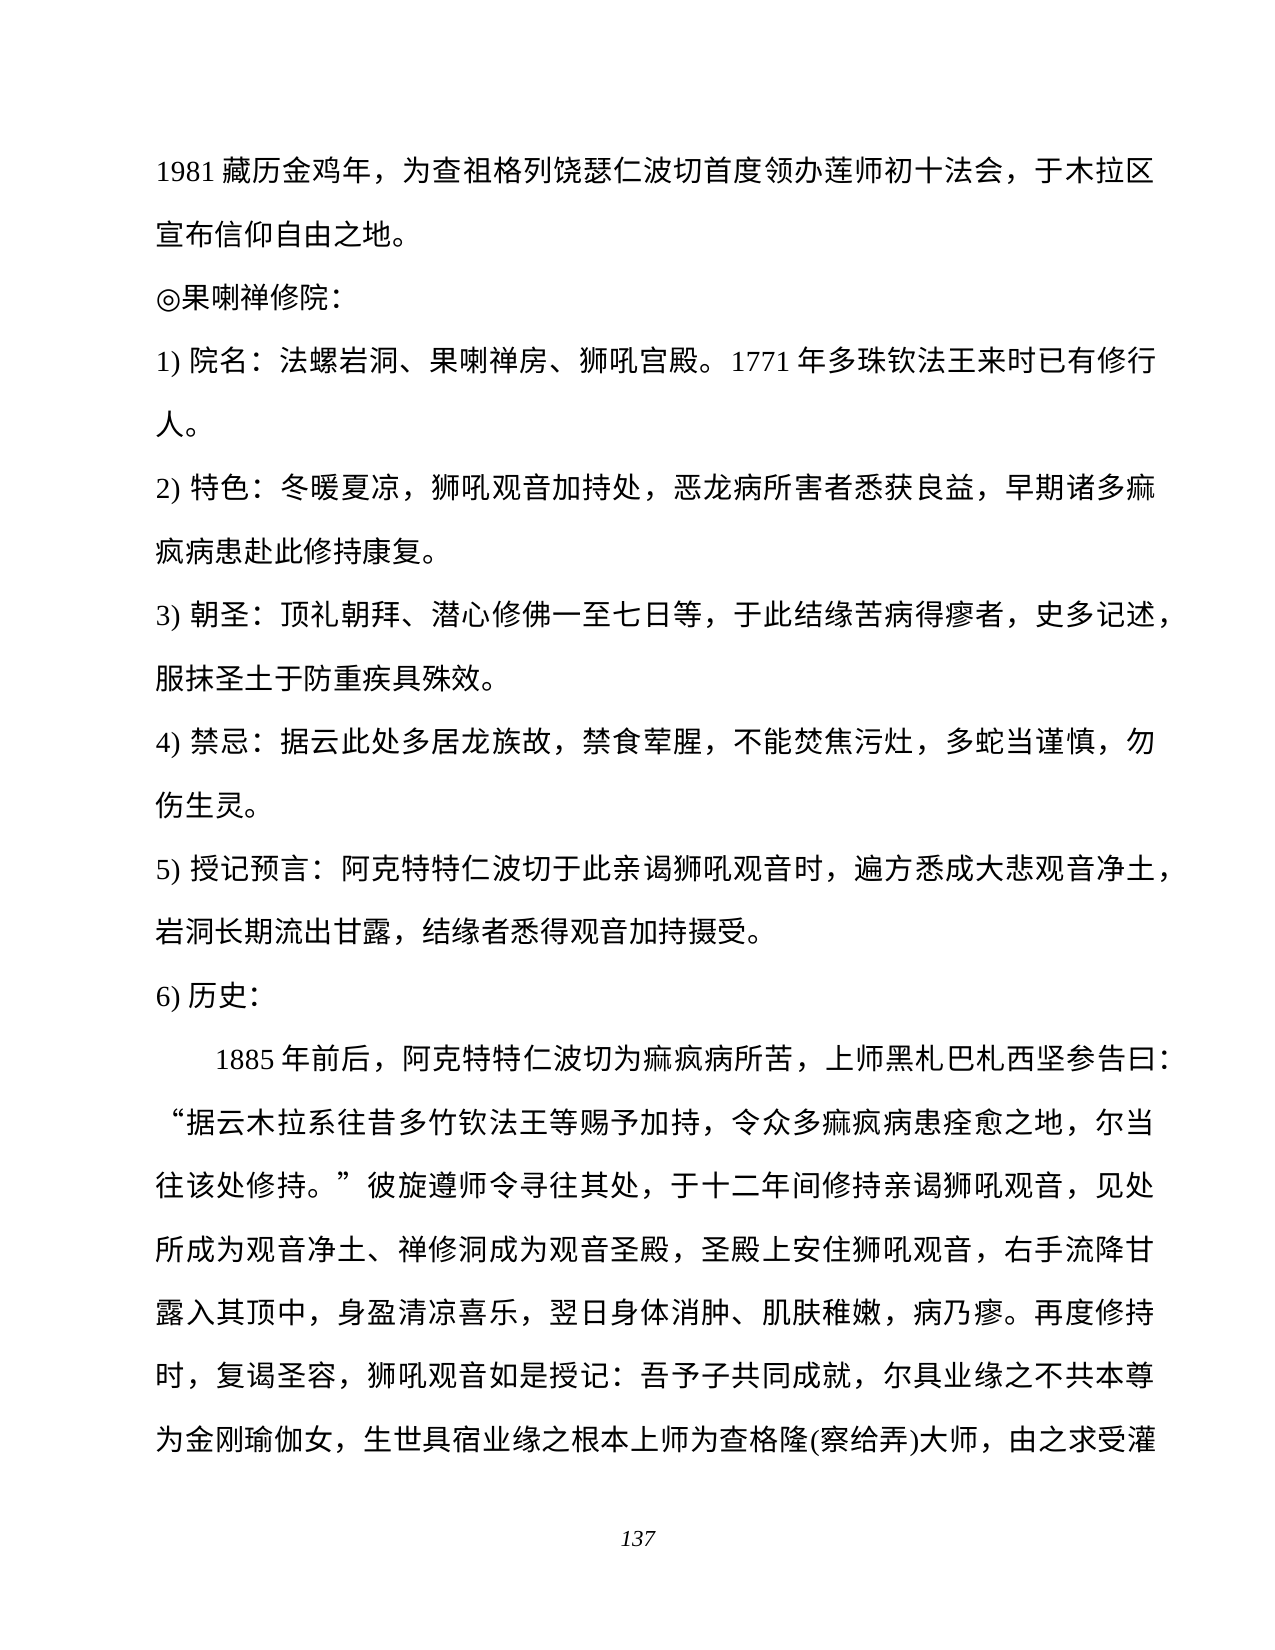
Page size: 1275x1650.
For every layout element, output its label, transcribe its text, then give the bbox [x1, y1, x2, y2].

text 1981藏历金鸡年，为查祖格列饶瑟仁波切首度领办莲师初十法会，于木拉区宣布信仰自由之地。 [156, 148, 1157, 253]
text 5) 授记预言：阿克特特仁波切于此亲谒狮吼观音时，遍方悉成大悲观音净土，岩洞长期流出甘露，结缘者悉得观音加持摄受。 [156, 846, 1157, 951]
text ◎果喇禅修院： [156, 274, 1157, 317]
text 3) 朝圣：顶礼朝拜、潜心修佛一至七日等，于此结缘苦病得瘳者，史多记述，服抹圣土于防重疾具殊效。 [156, 592, 1157, 697]
text 2) 特色：冬暖夏凉，狮吼观音加持处，恶龙病所害者悉获良益，早期诸多痲疯病患赴此修持康复。 [156, 465, 1157, 571]
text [156, 1036, 1157, 1459]
text 4) 禁忌：据云此处多居龙族故，禁食荤腥，不能焚焦污灶，多蛇当谨慎，勿伤生灵。 [156, 719, 1157, 824]
text 6) 历史： [156, 972, 1157, 1015]
text 1) 院名：法螺岩洞、果喇禅房、狮吼宫殿。1771年多珠钦法王来时已有修行人。 [156, 338, 1157, 444]
